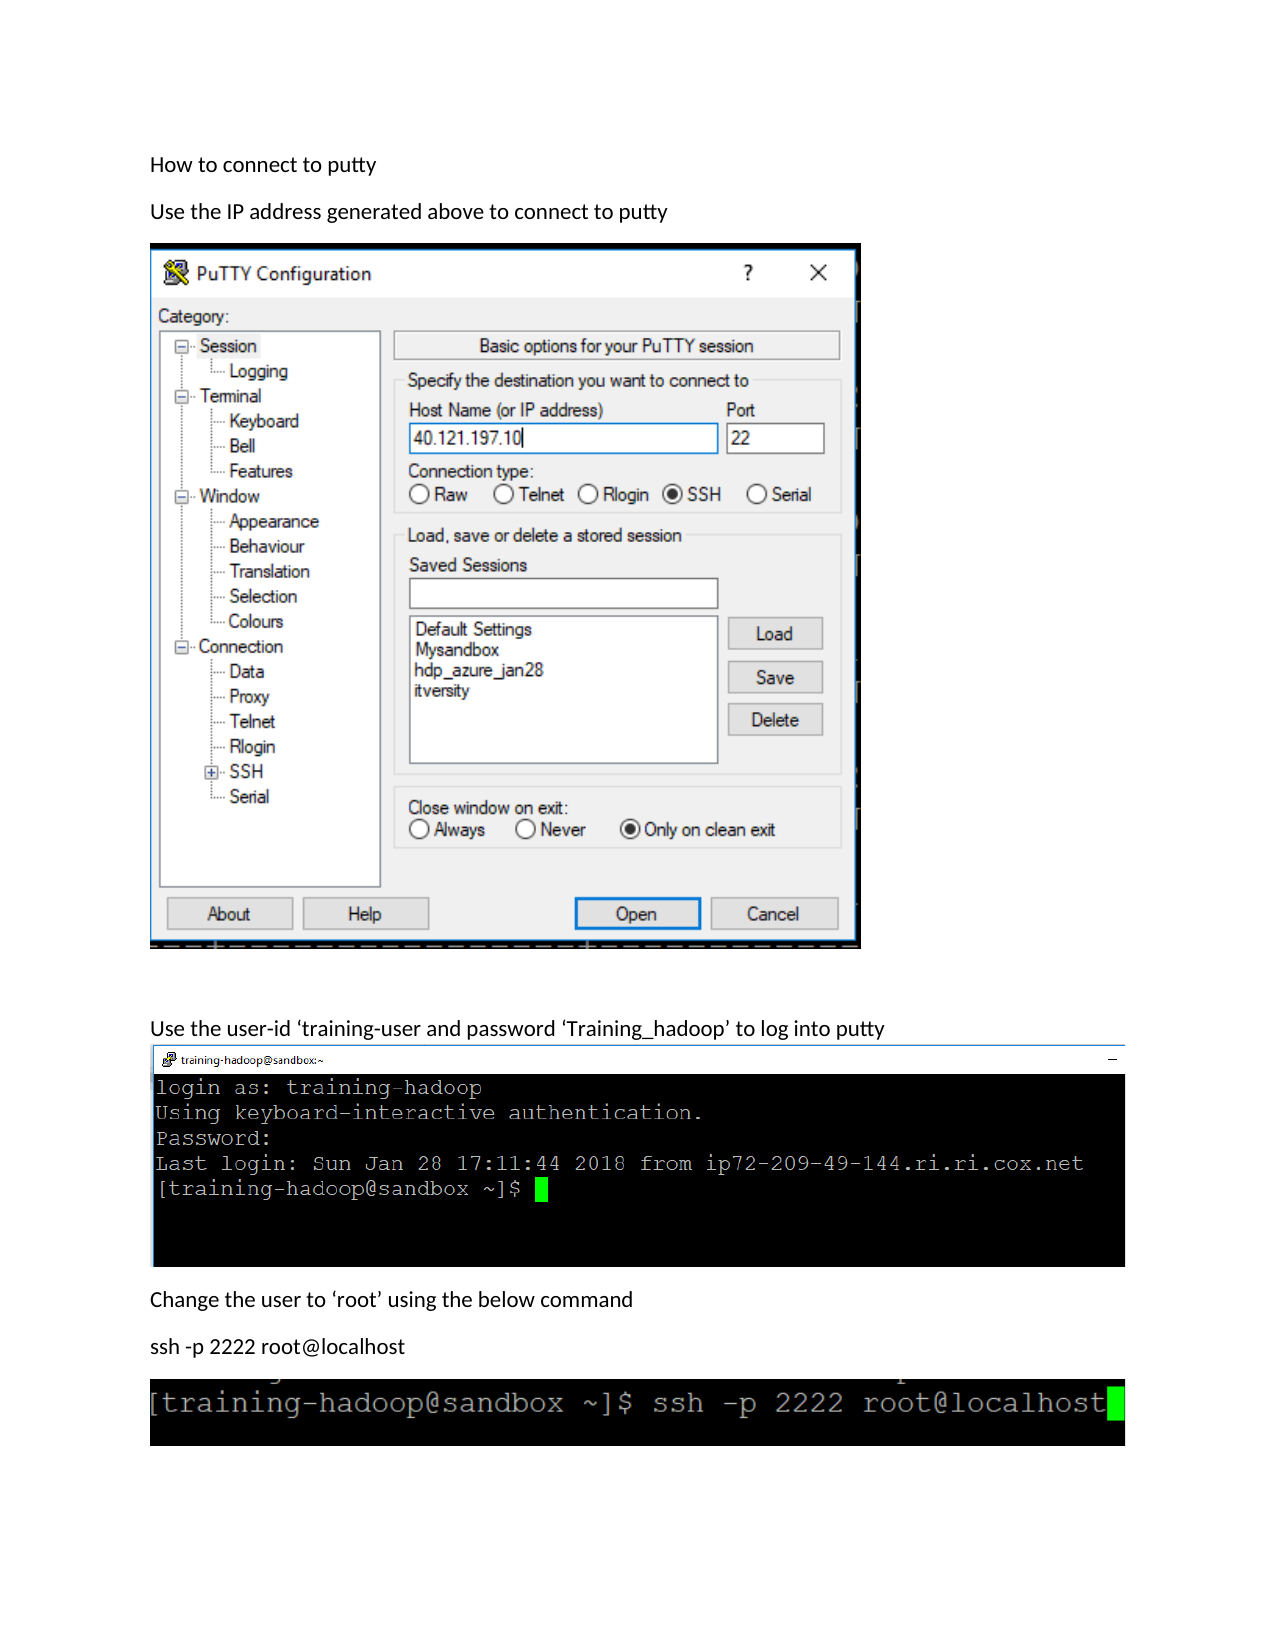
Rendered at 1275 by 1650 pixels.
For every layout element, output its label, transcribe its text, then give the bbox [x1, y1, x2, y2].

text Use the user-id ‘training-user and password ‘Training_hadoop’ to log into putty [150, 1014, 1125, 1044]
text Change the user to ‘root’ using the below command [150, 1286, 1125, 1313]
text ssh -p 2222 root@localhost [150, 1332, 1125, 1360]
text How to connect to putty [150, 150, 1125, 178]
picture [150, 1044, 1125, 1267]
text Use the IP address generated above to connect to putty [150, 197, 1125, 225]
picture [150, 1379, 1125, 1446]
picture [150, 243, 861, 949]
